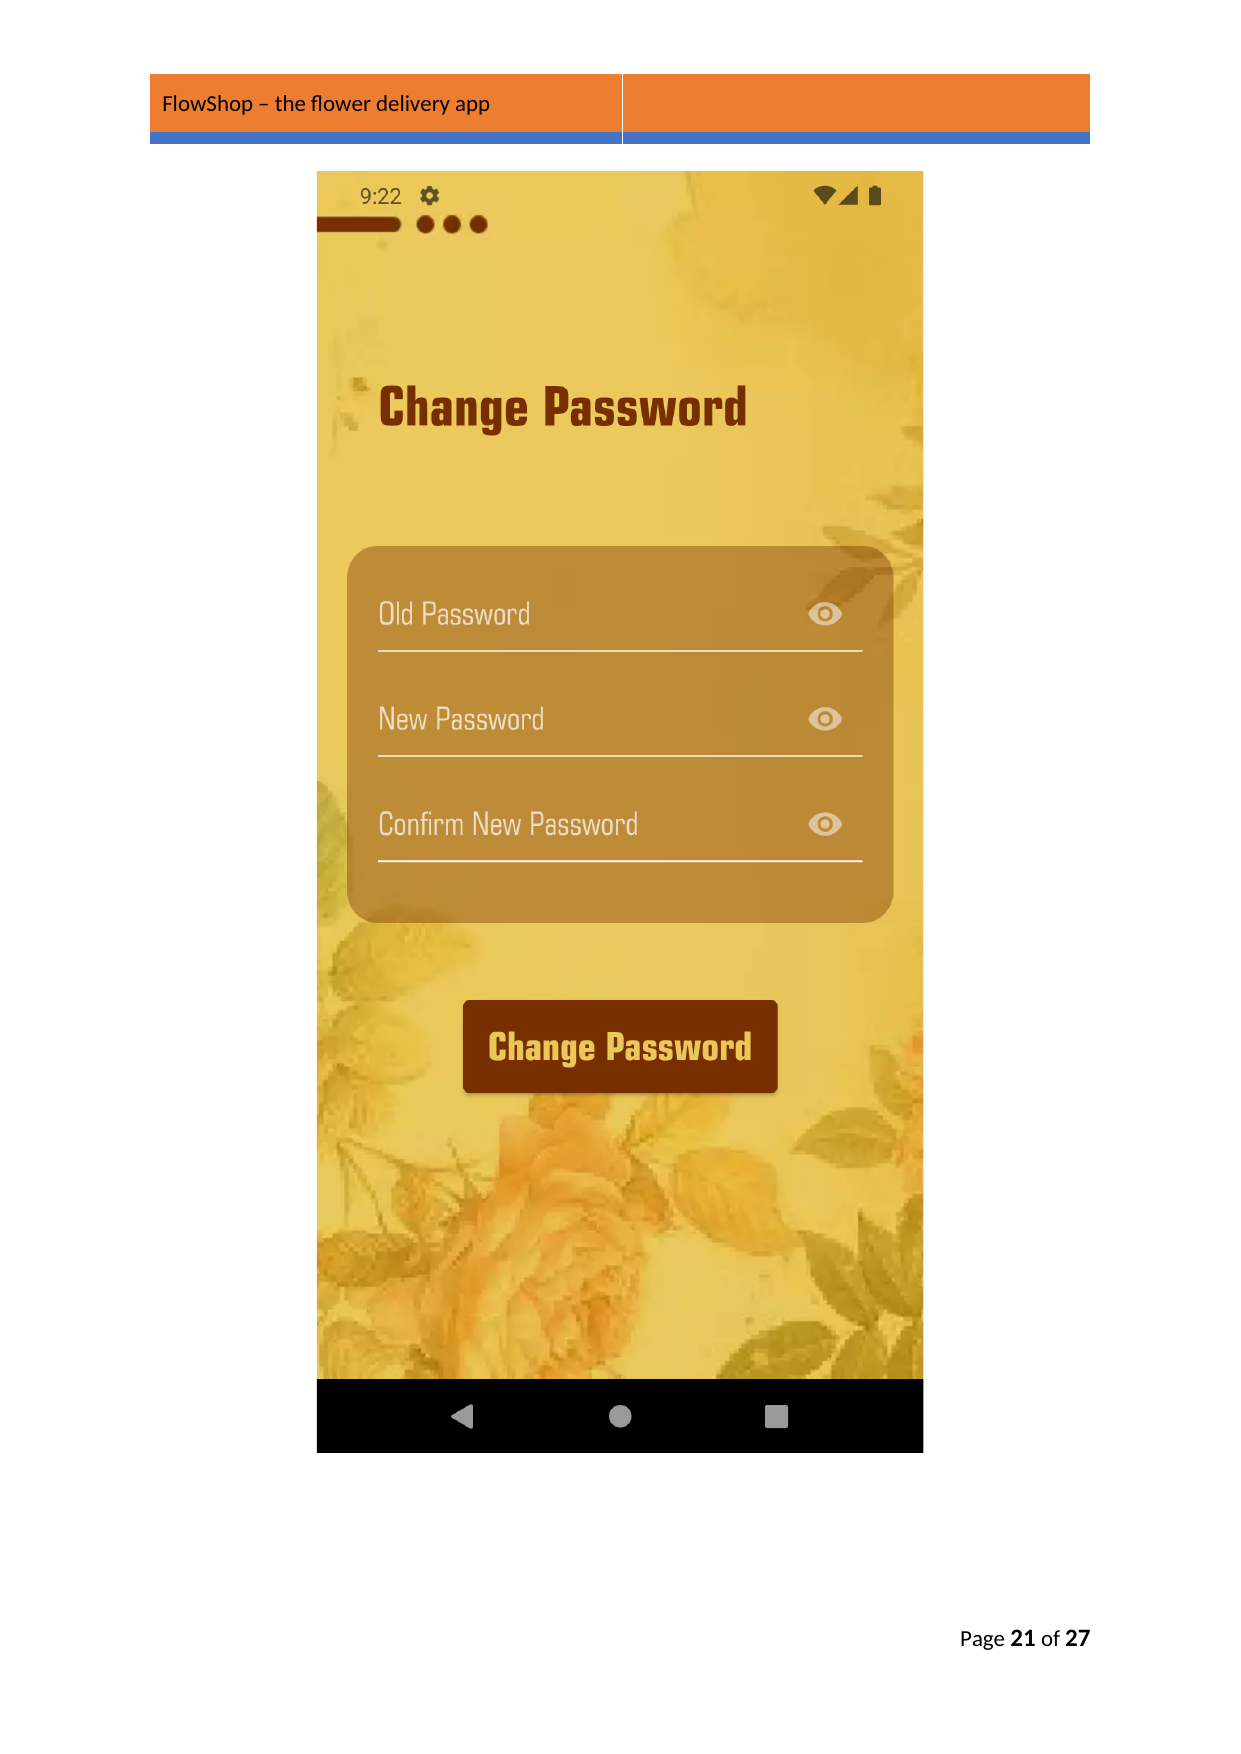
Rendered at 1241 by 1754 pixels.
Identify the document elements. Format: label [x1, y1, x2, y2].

picture [316, 171, 924, 1453]
